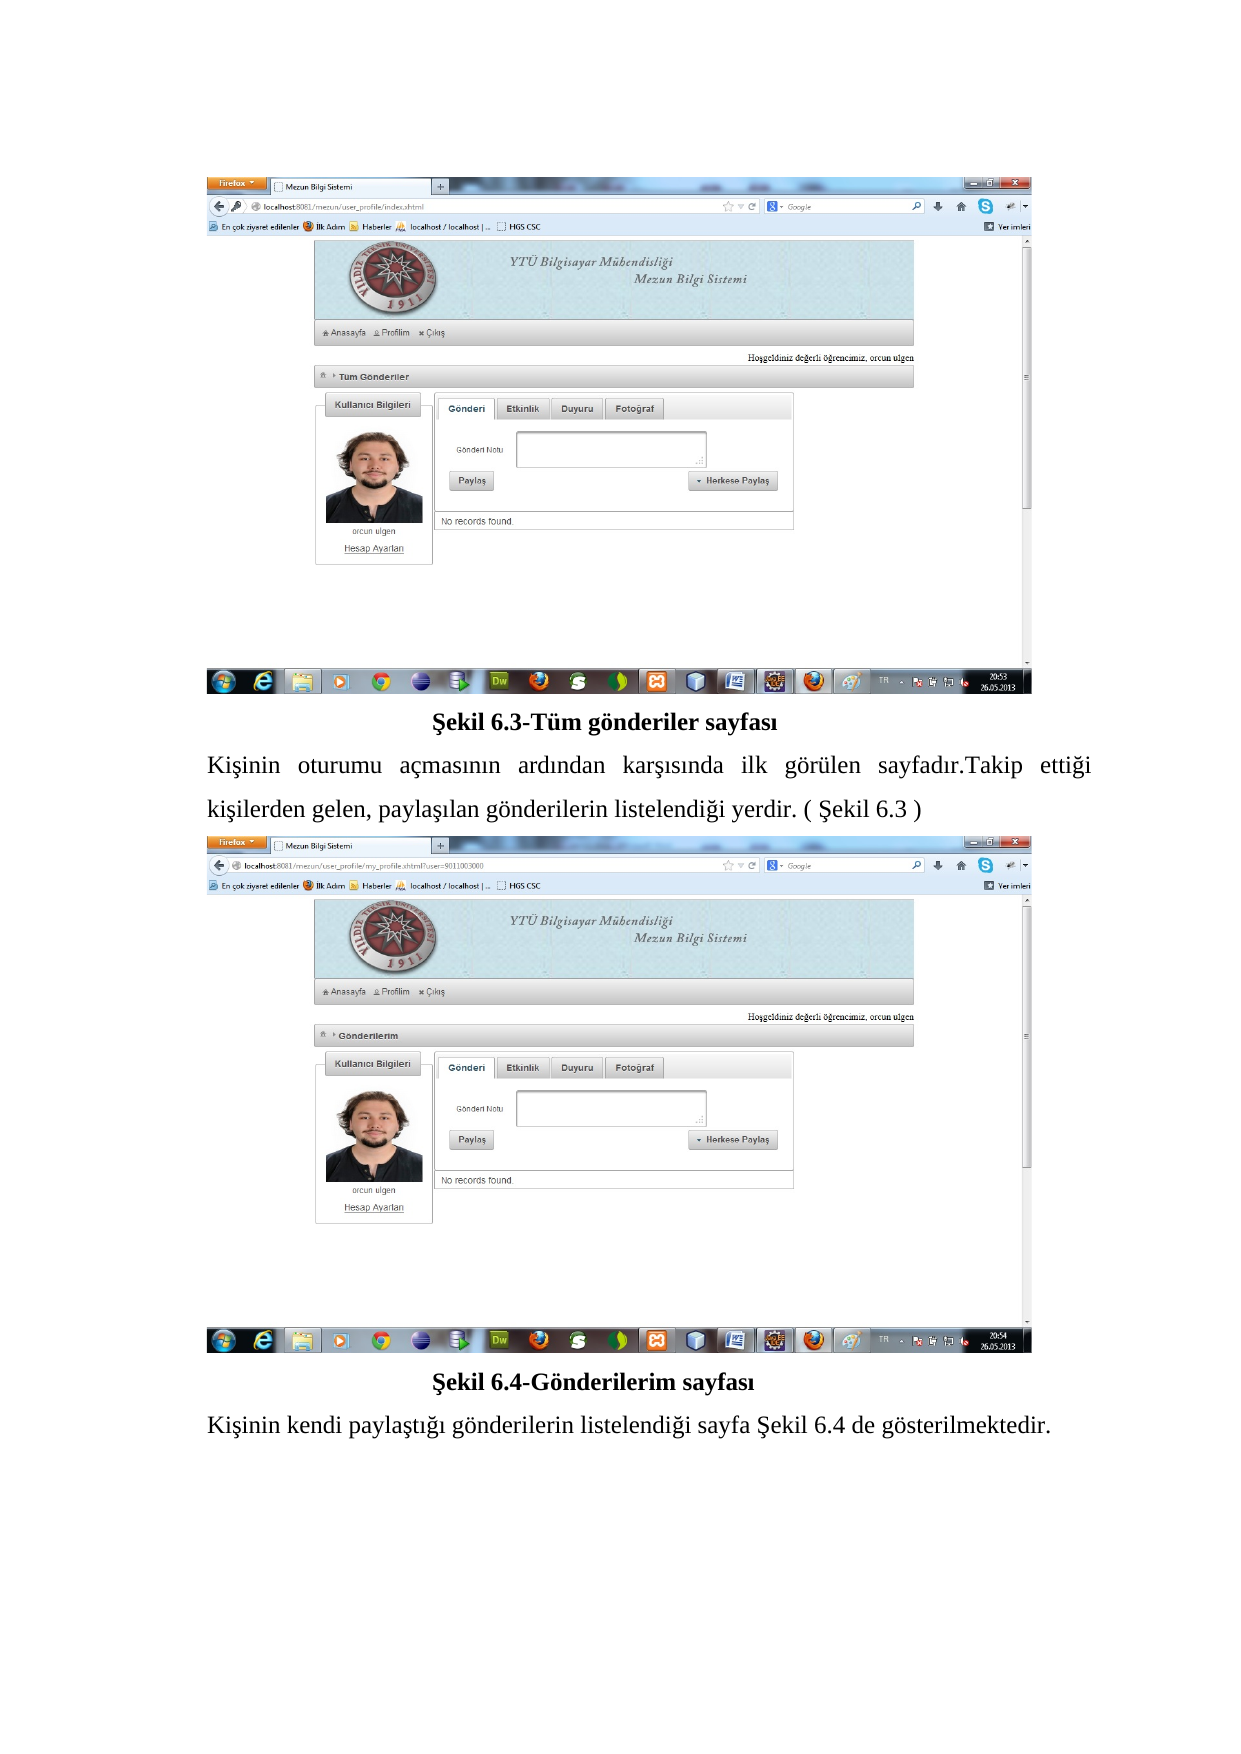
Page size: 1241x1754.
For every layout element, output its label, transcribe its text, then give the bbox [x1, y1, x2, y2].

text Kişinin kendi paylaştığı gönderilerin listelendiği sayfa Şekil 6.4 de gösterilmektedir. [207, 1410, 1092, 1439]
picture [206, 177, 1032, 694]
text Şekil 6.3-Tüm gönderiler sayfası [357, 707, 1092, 736]
text Kişinin oturumu açmasının ardından karşısında ilk görülen sayfadır.Takip ettiği kişilerden gelen, paylaşılan gönderilerin listelendiği yerdir. ( Şekil 6.3 ) [207, 751, 1092, 822]
text Şekil 6.4-Gönderilerim sayfası [357, 1367, 1092, 1396]
picture [206, 836, 1032, 1353]
